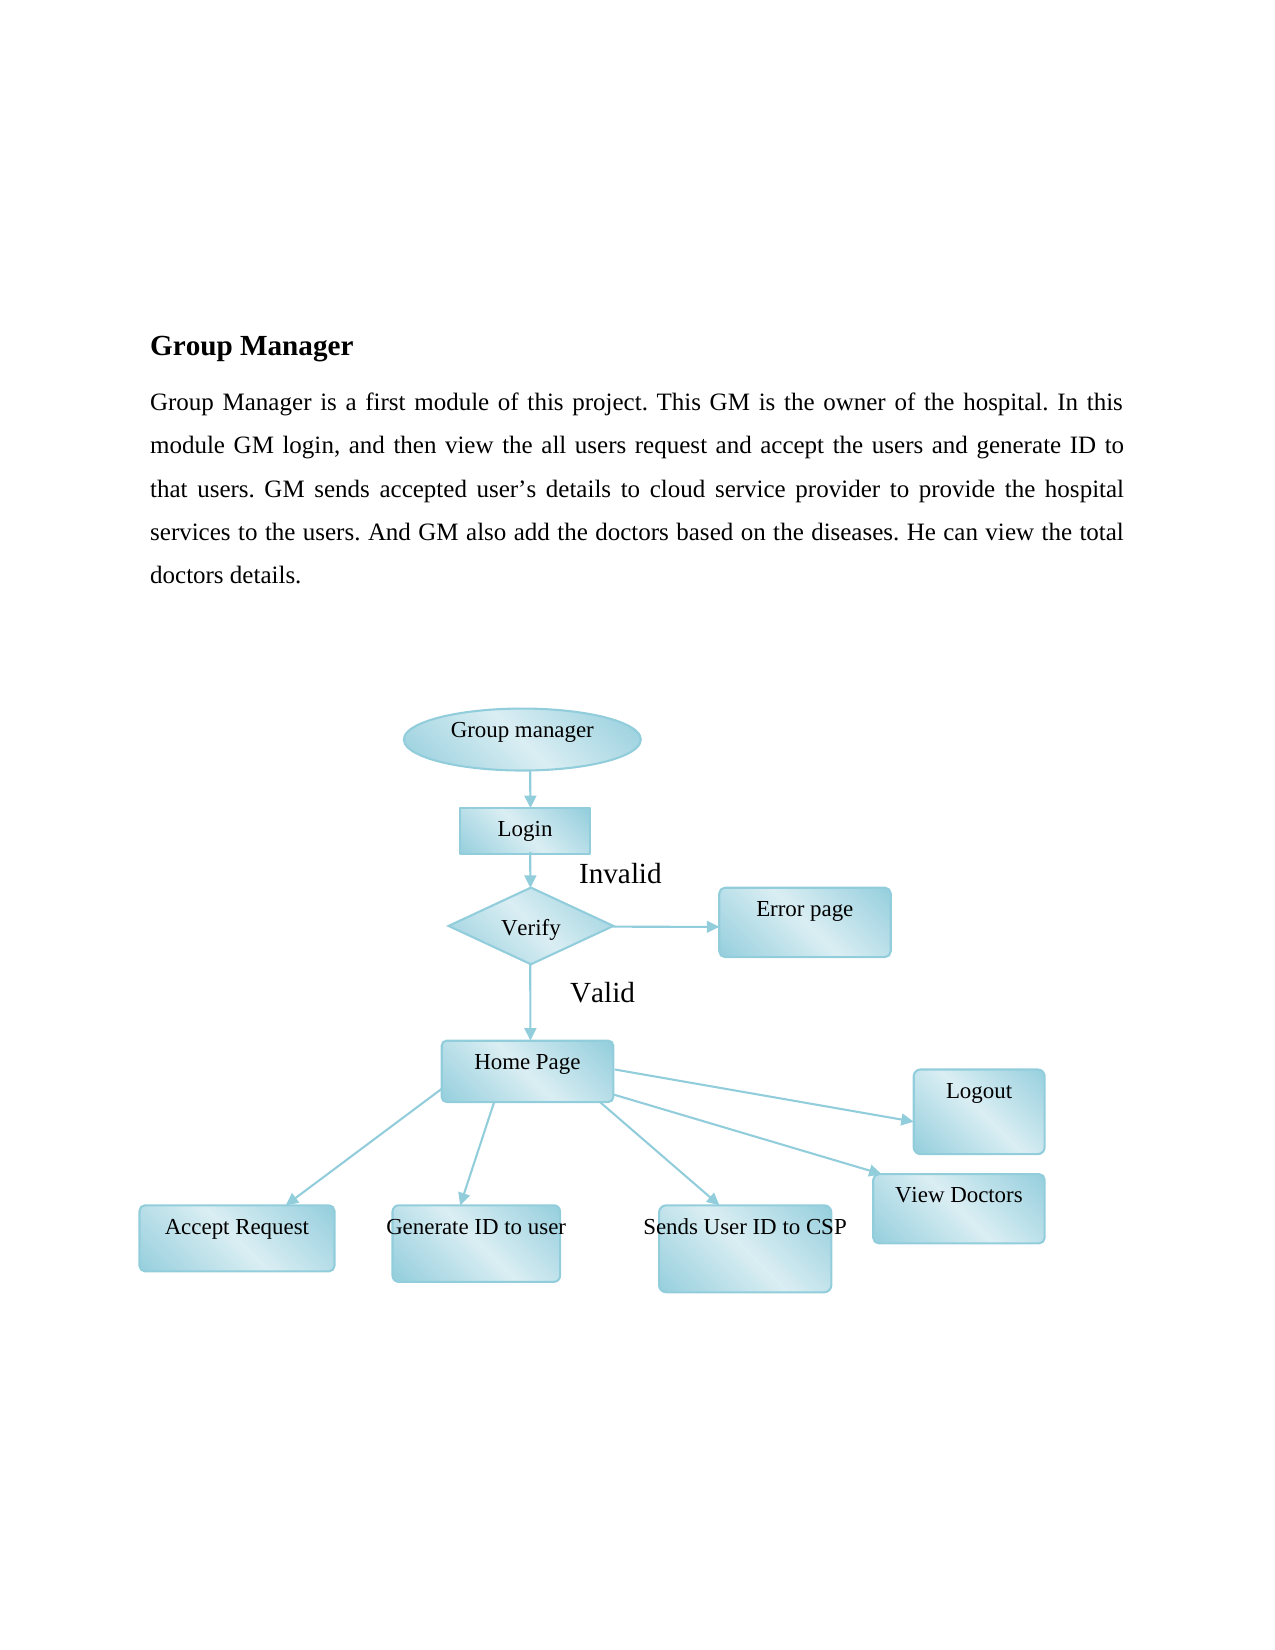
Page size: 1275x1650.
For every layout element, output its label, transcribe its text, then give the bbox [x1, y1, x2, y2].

text Invalid [150, 856, 1125, 889]
text Group Manager [150, 328, 1125, 362]
text Valid [150, 975, 1125, 1008]
text Group Manager is a first module of this project. This GM is the owner of the hospital. In this module GM login, and then view the all users request and accept the users and generate ID to that users. GM sends accepted user’s details to cloud service provider to provide the hospital services to the users. And GM also add the doctors based on the diseases. He can view the total doctors details. [150, 387, 1125, 589]
